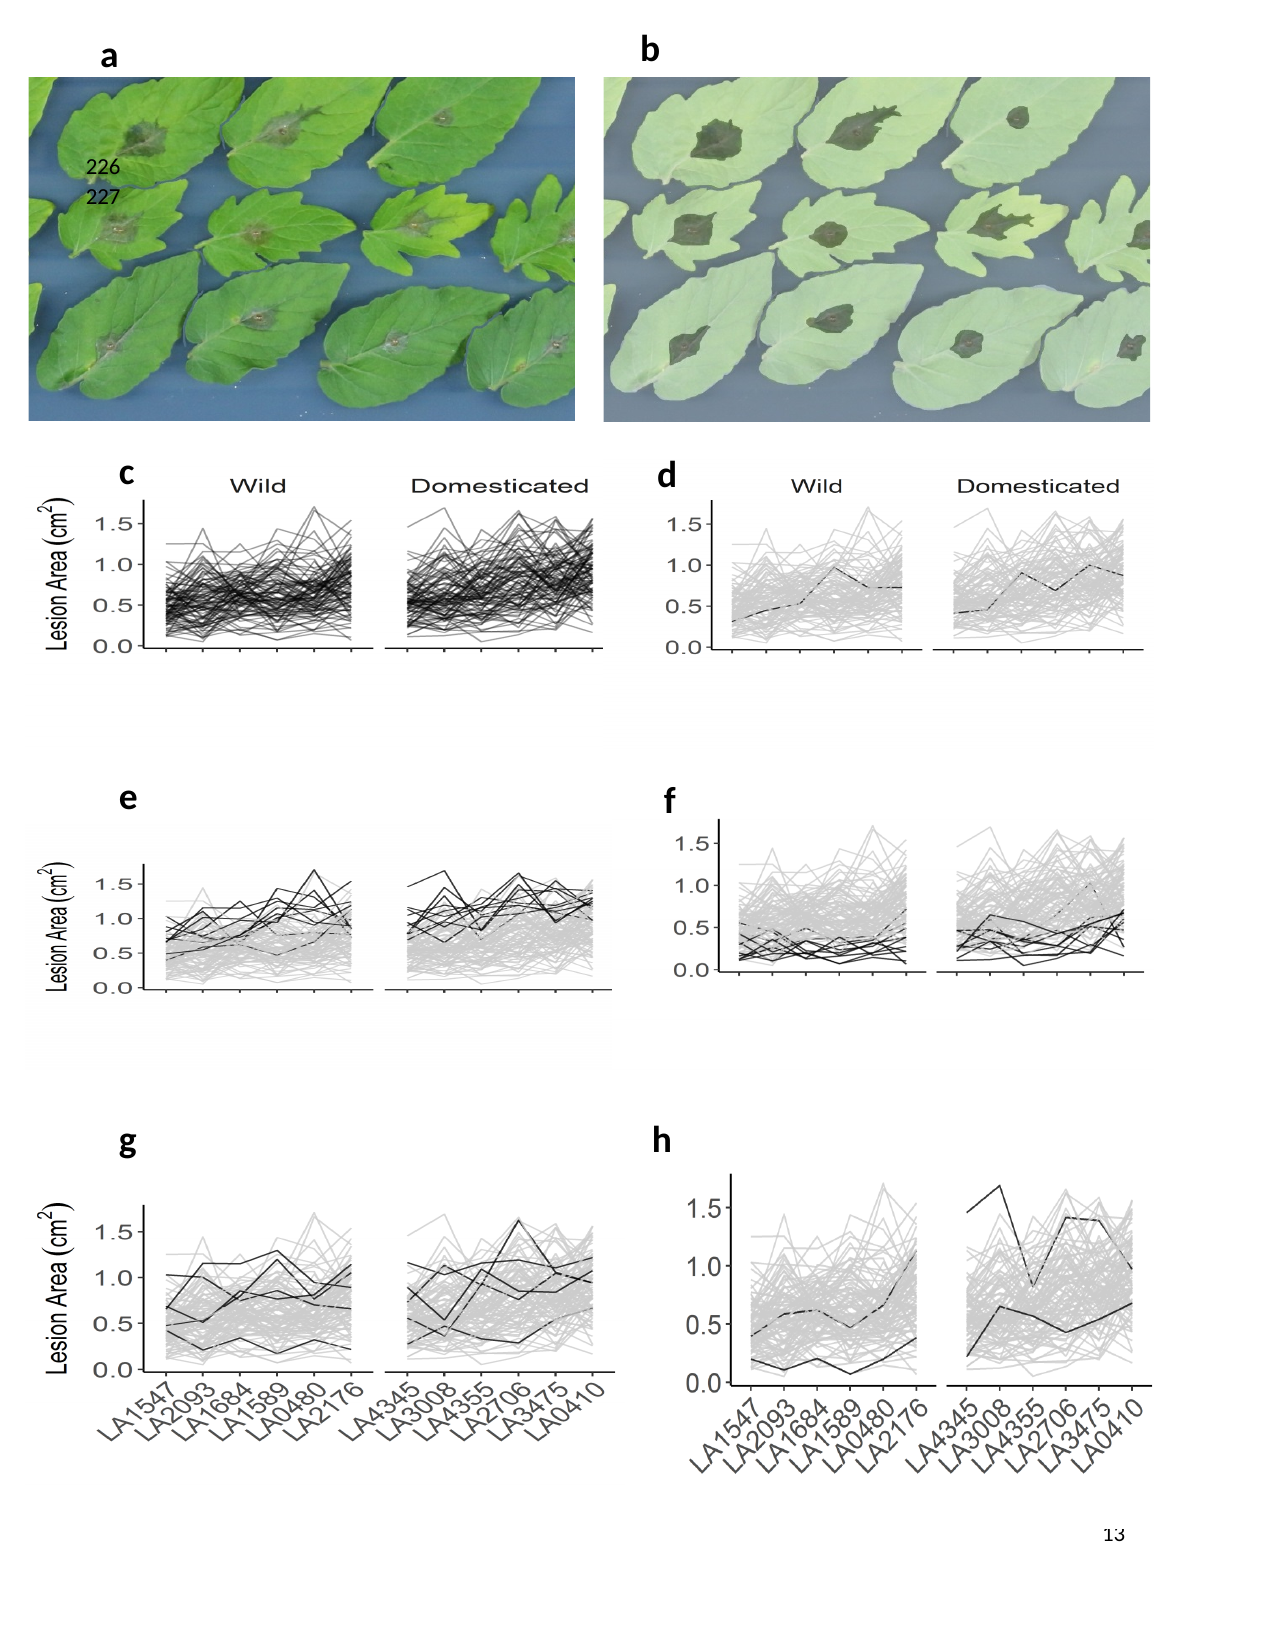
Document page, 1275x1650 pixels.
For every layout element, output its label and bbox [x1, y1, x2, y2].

picture [25, 769, 1154, 1070]
picture [25, 456, 1154, 749]
picture [603, 77, 1150, 422]
picture [28, 77, 575, 421]
picture [25, 1113, 1162, 1529]
